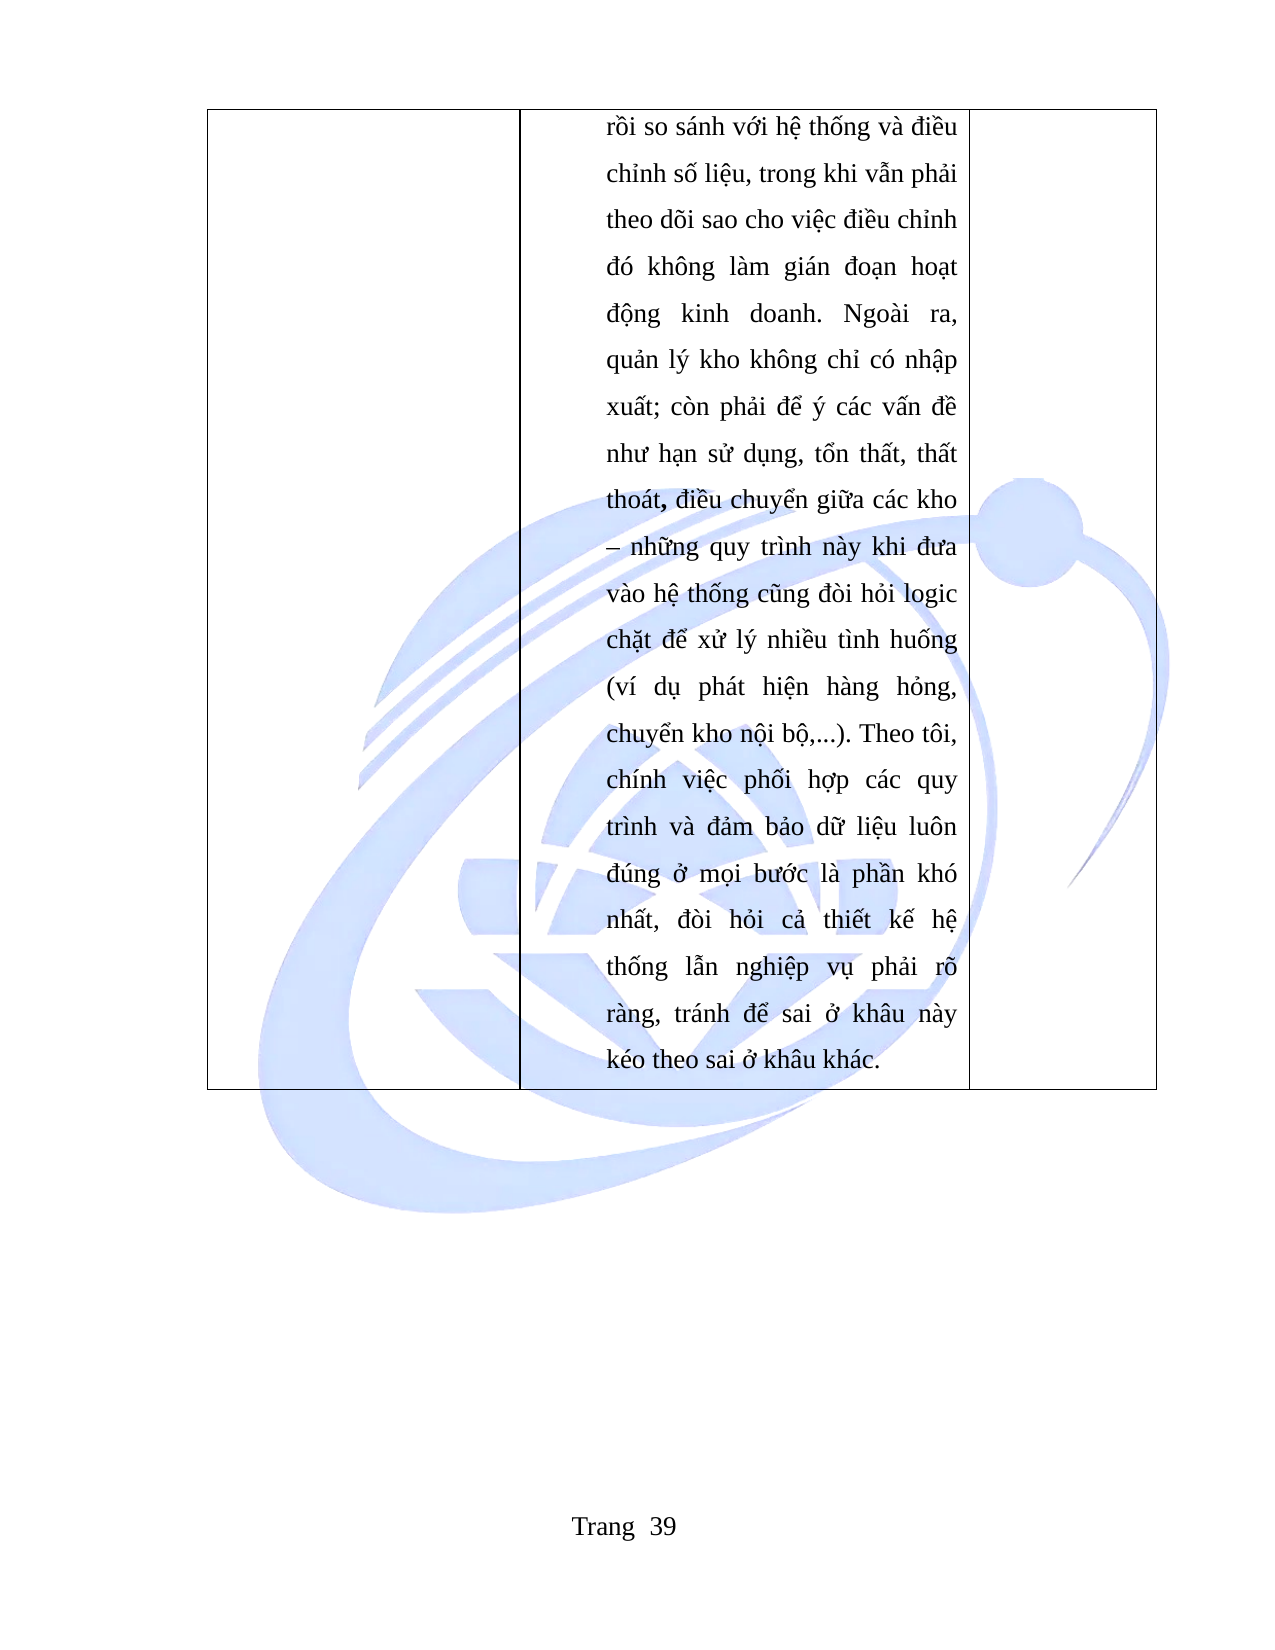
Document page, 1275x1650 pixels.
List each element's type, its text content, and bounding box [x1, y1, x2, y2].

table_cell [970, 110, 1156, 1089]
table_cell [208, 110, 519, 1089]
subtitle Phương pháp xác nhận phạm vi [216, 478, 1192, 1230]
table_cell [521, 110, 969, 1089]
